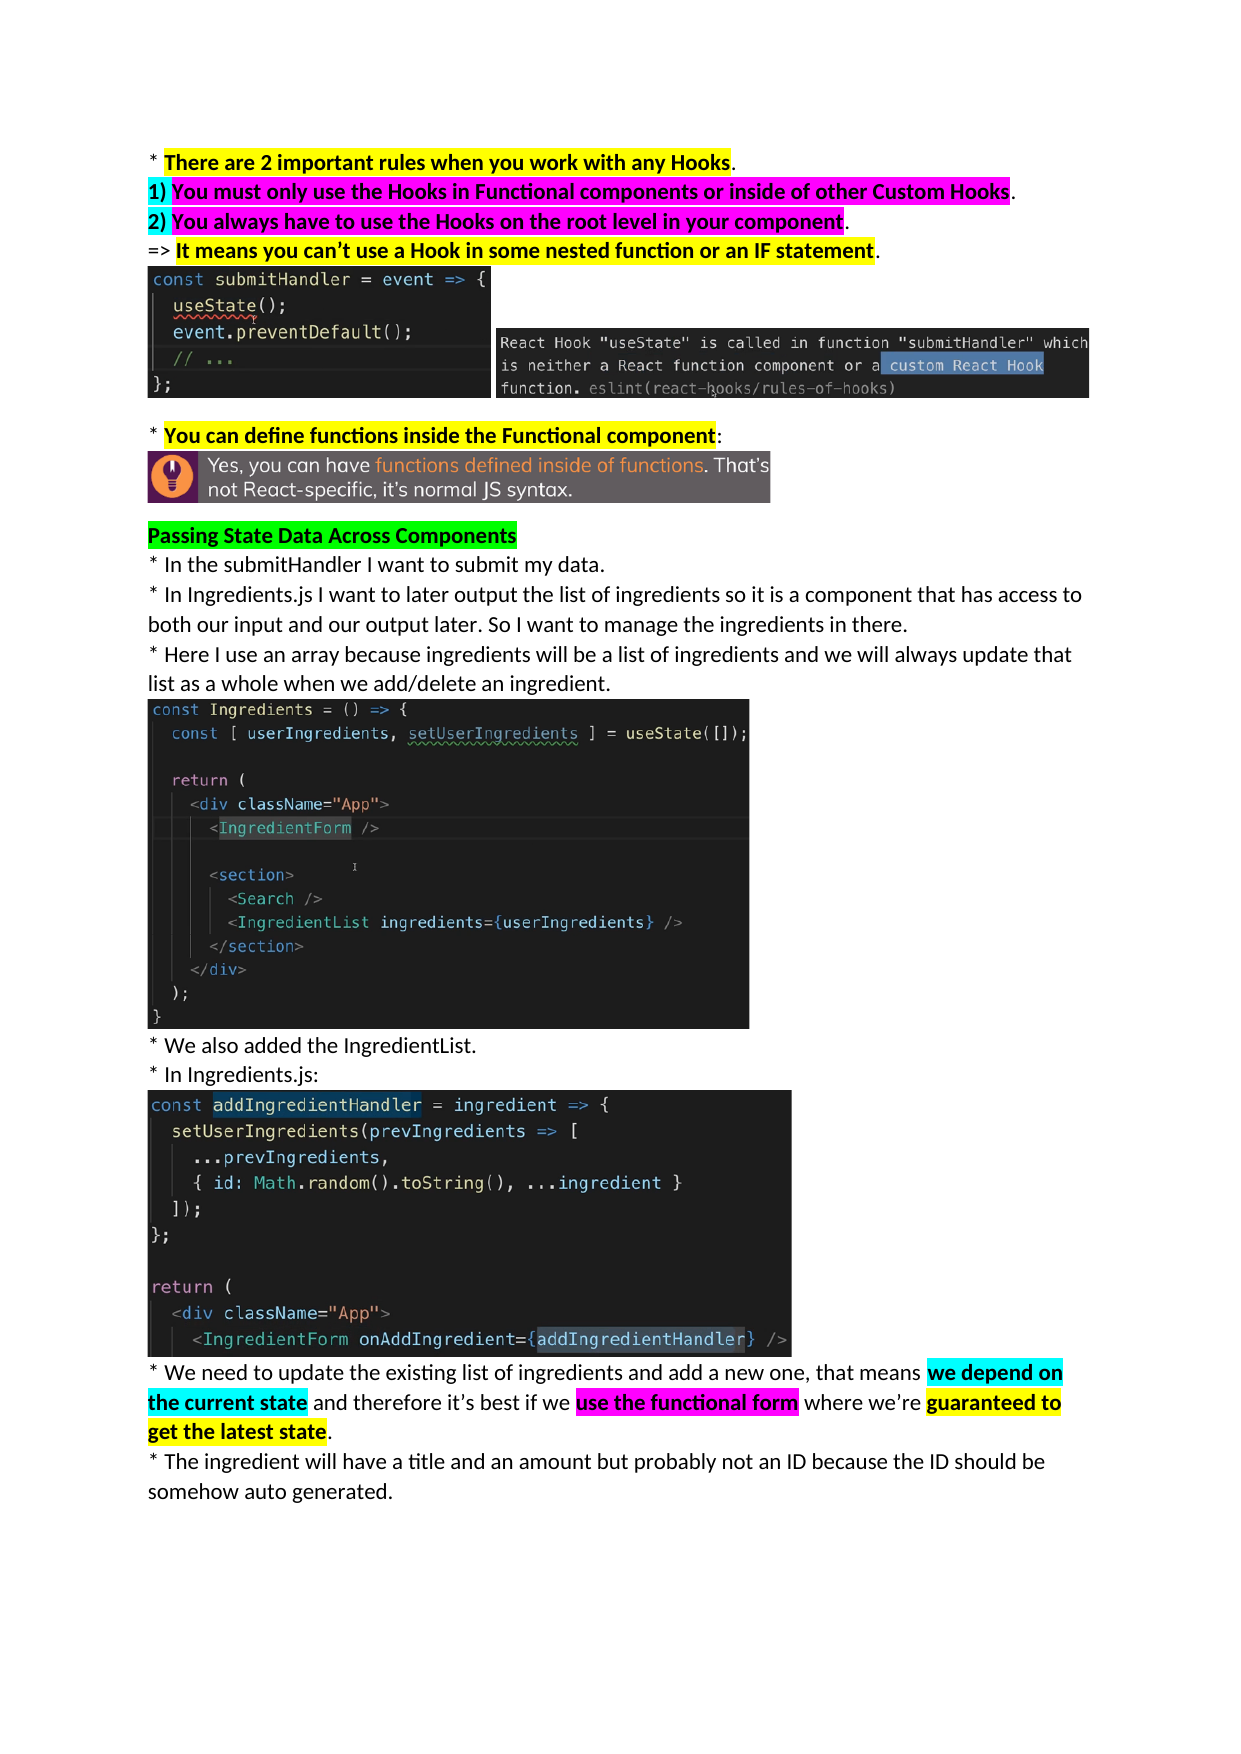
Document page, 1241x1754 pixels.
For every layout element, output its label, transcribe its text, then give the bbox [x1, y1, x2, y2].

picture [147, 266, 491, 398]
picture [147, 451, 771, 503]
picture [147, 1090, 792, 1357]
picture [496, 328, 1090, 398]
picture [147, 699, 750, 1029]
